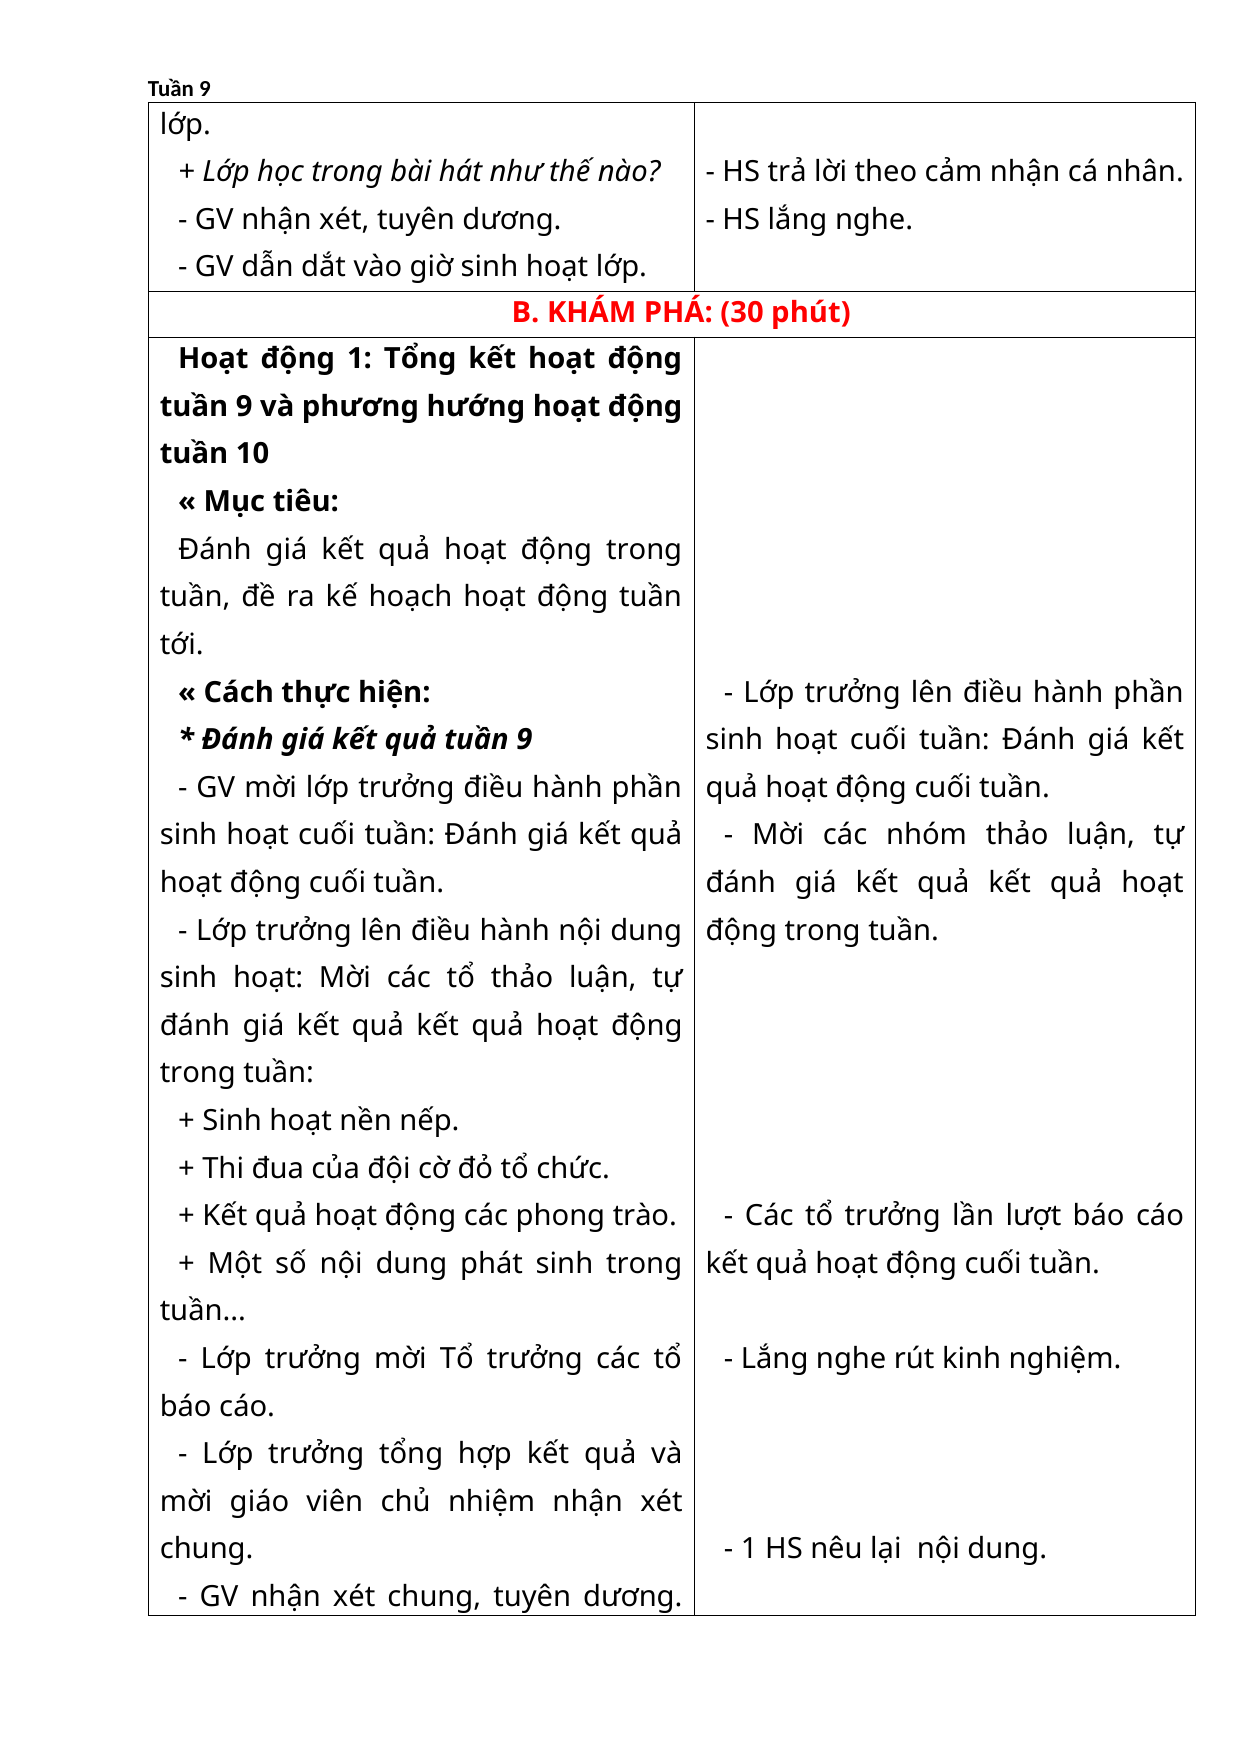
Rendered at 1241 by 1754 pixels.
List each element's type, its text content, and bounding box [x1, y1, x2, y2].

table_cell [695, 338, 1195, 1615]
table_cell B. KHÁM PHÁ: (30 phút) [149, 292, 1195, 337]
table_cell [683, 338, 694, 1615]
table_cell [695, 103, 1195, 291]
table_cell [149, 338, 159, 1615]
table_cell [149, 103, 694, 291]
